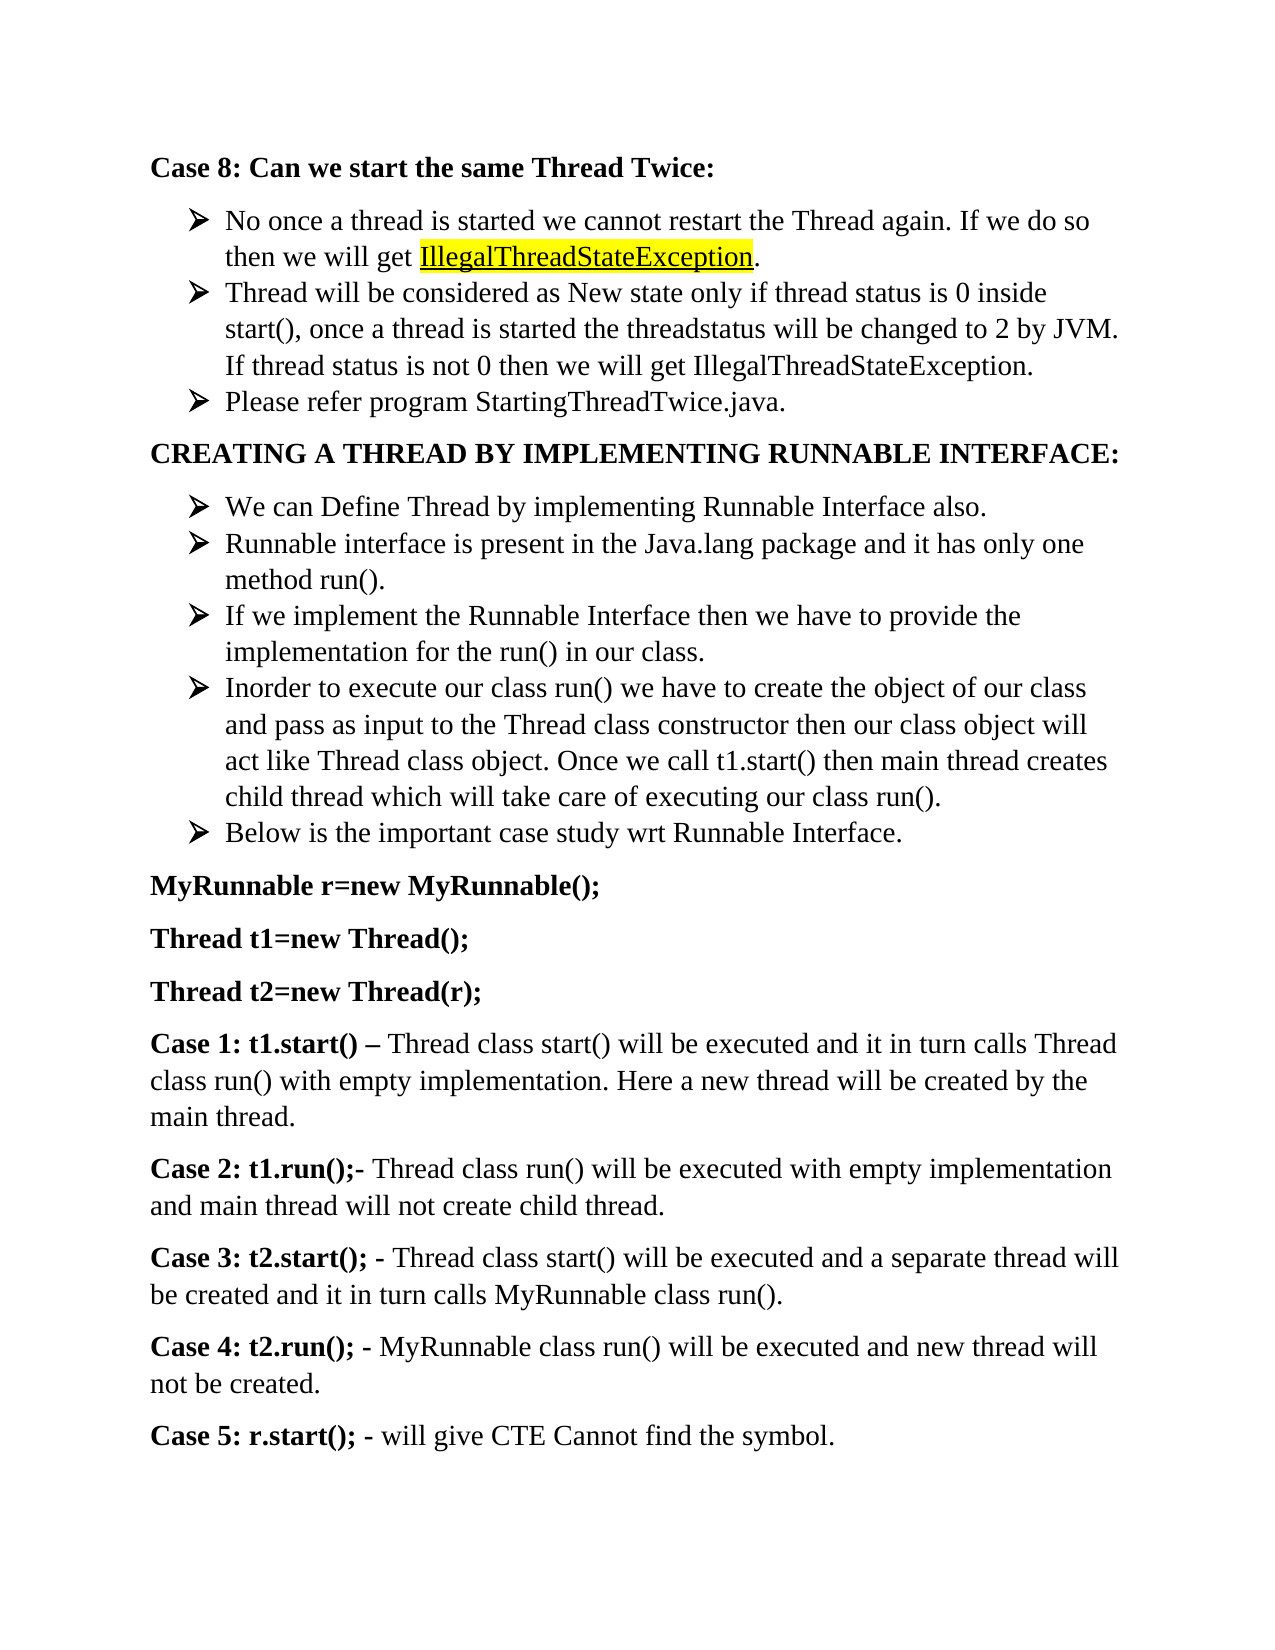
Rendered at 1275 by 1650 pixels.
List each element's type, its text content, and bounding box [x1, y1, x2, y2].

list If we implement the Runnable Interface then we have to provide the implementation for the run() in our class. [187, 598, 1125, 668]
text CREATING A THREAD BY IMPLEMENTING RUNNABLE INTERFACE: [150, 437, 1125, 470]
list Thread will be considered as New state only if thread status is 0 inside start(), once a thread is started the threadstatus will be changed to 2 by JVM. If thread status is not 0 then we will get IllegalThreadStateException. [187, 275, 1125, 381]
text Case 5: r.start(); - will give CTE Cannot find the symbol. [150, 1418, 1125, 1452]
list No once a thread is started we cannot restart the Thread again. If we do so then we will get IllegalThreadStateException. [187, 203, 1125, 273]
text Case 1: t1.start() – Thread class start() will be executed and it in turn calls Thread class run() with empty implementation. Here a new thread will be created by the main thread. [150, 1027, 1125, 1132]
text Case 4: t2.run(); - MyRunnable class run() will be executed and new thread will not be created. [150, 1329, 1125, 1399]
text Thread t2=new Thread(r); [150, 974, 1125, 1007]
list Below is the important case study wrt Runnable Interface. [187, 815, 1125, 849]
text MyRunnable r=new MyRunnable(); [150, 868, 1125, 902]
list Inorder to execute our class run() we have to create the object of our class and pass as input to the Thread class constructor then our class object will act like Thread class object. Once we call t1.start() then main thread creates child thread which will take care of executing our class run(). [187, 671, 1125, 813]
text Case 8: Can we start the same Thread Twice: [150, 150, 1125, 183]
text Thread t1=new Thread(); [150, 921, 1125, 954]
list Runnable interface is present in the Java.lang package and it has only one method run(). [187, 526, 1125, 596]
list We can Define Thread by implementing Runnable Interface also. [187, 489, 1125, 523]
text Case 2: t1.run();- Thread class run() will be executed with empty implementation and main thread will not create child thread. [150, 1152, 1125, 1221]
list Please refer program StartingThreadTwice.java. [187, 384, 1125, 417]
text Case 3: t2.start(); - Thread class start() will be executed and a separate thread will be created and it in turn calls MyRunnable class run(). [150, 1241, 1125, 1310]
